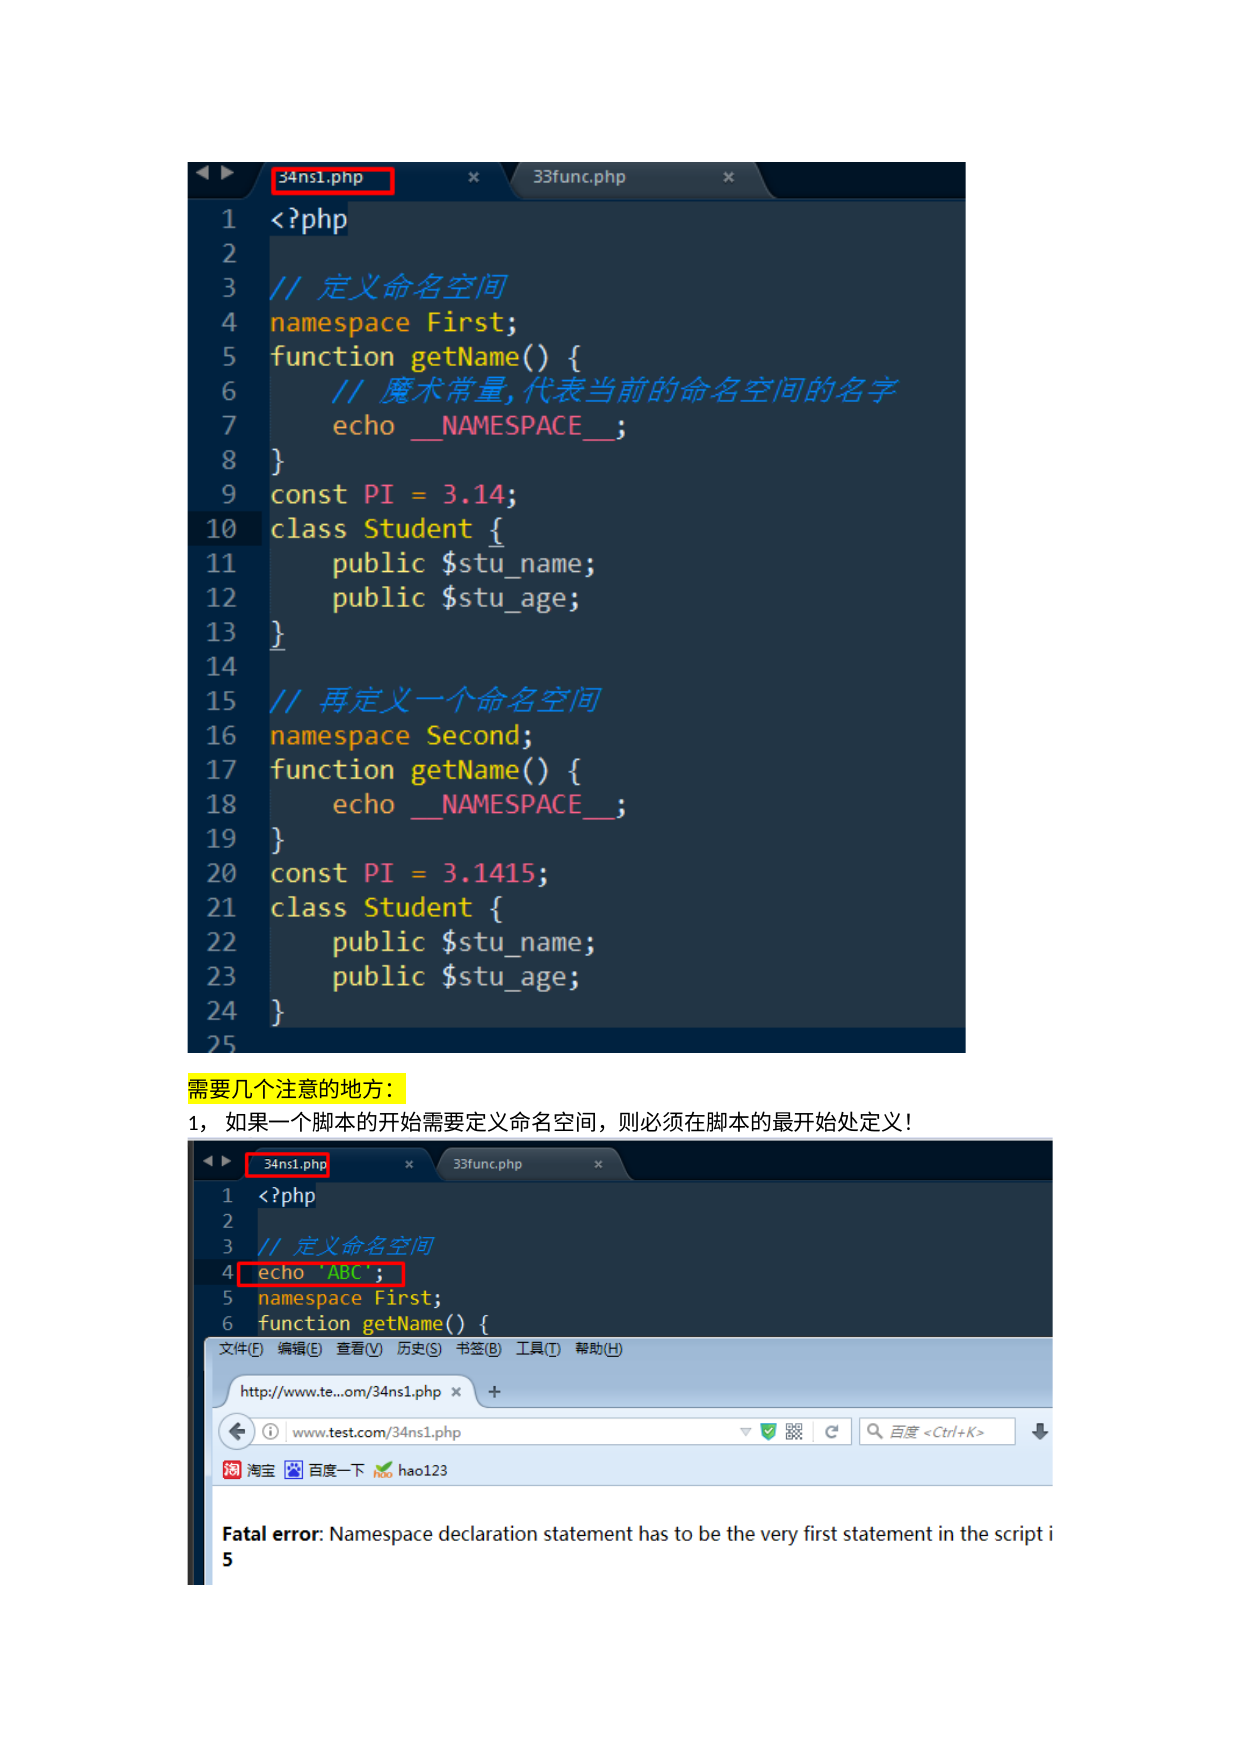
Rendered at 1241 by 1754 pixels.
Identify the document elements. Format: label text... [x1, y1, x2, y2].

picture [187, 1137, 1053, 1585]
list 如果一个脚本的开始需要定义命名空间，则必须在脚本的最开始处定义！ [187, 1104, 1053, 1137]
picture [187, 162, 966, 1053]
text 需要几个注意的地方： [187, 1072, 1053, 1104]
